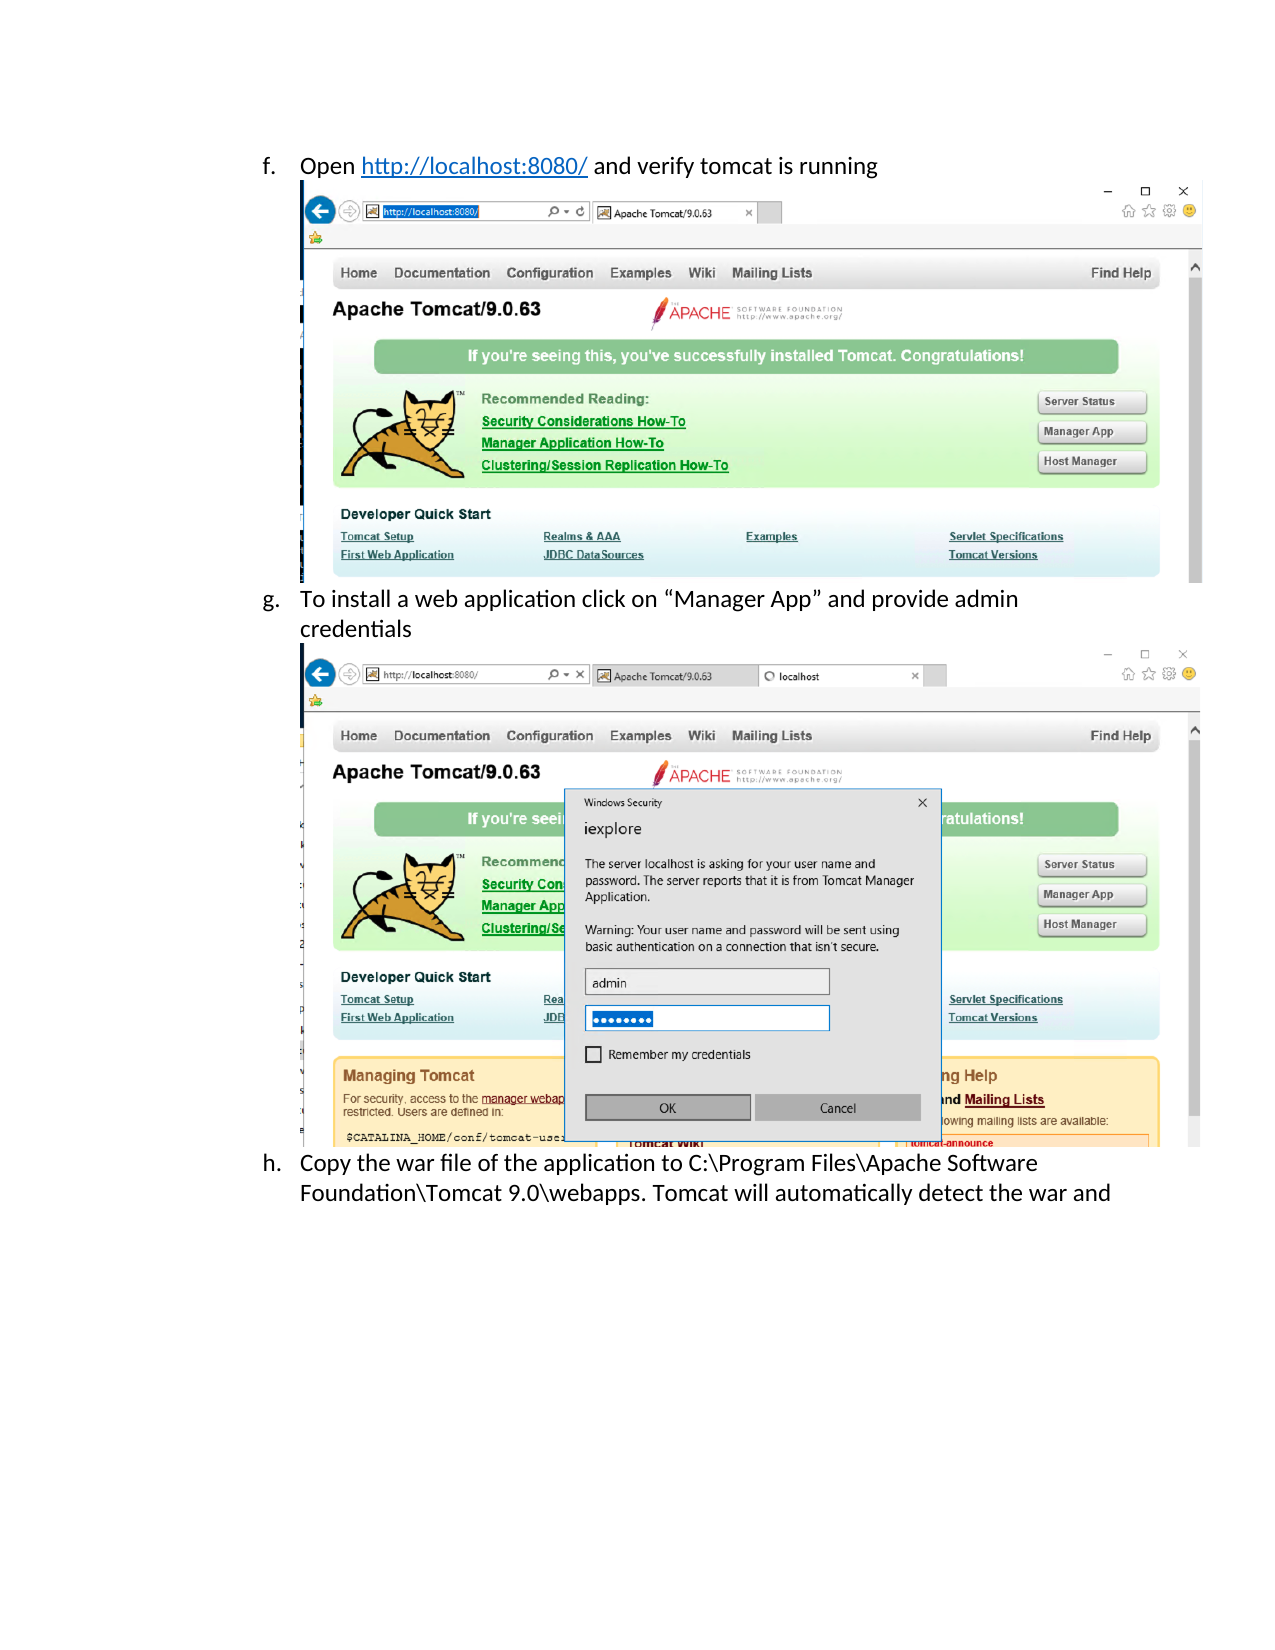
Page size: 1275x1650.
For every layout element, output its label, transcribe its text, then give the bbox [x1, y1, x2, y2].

picture [300, 180, 1203, 583]
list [262, 1147, 1125, 1208]
picture [300, 643, 1201, 1147]
